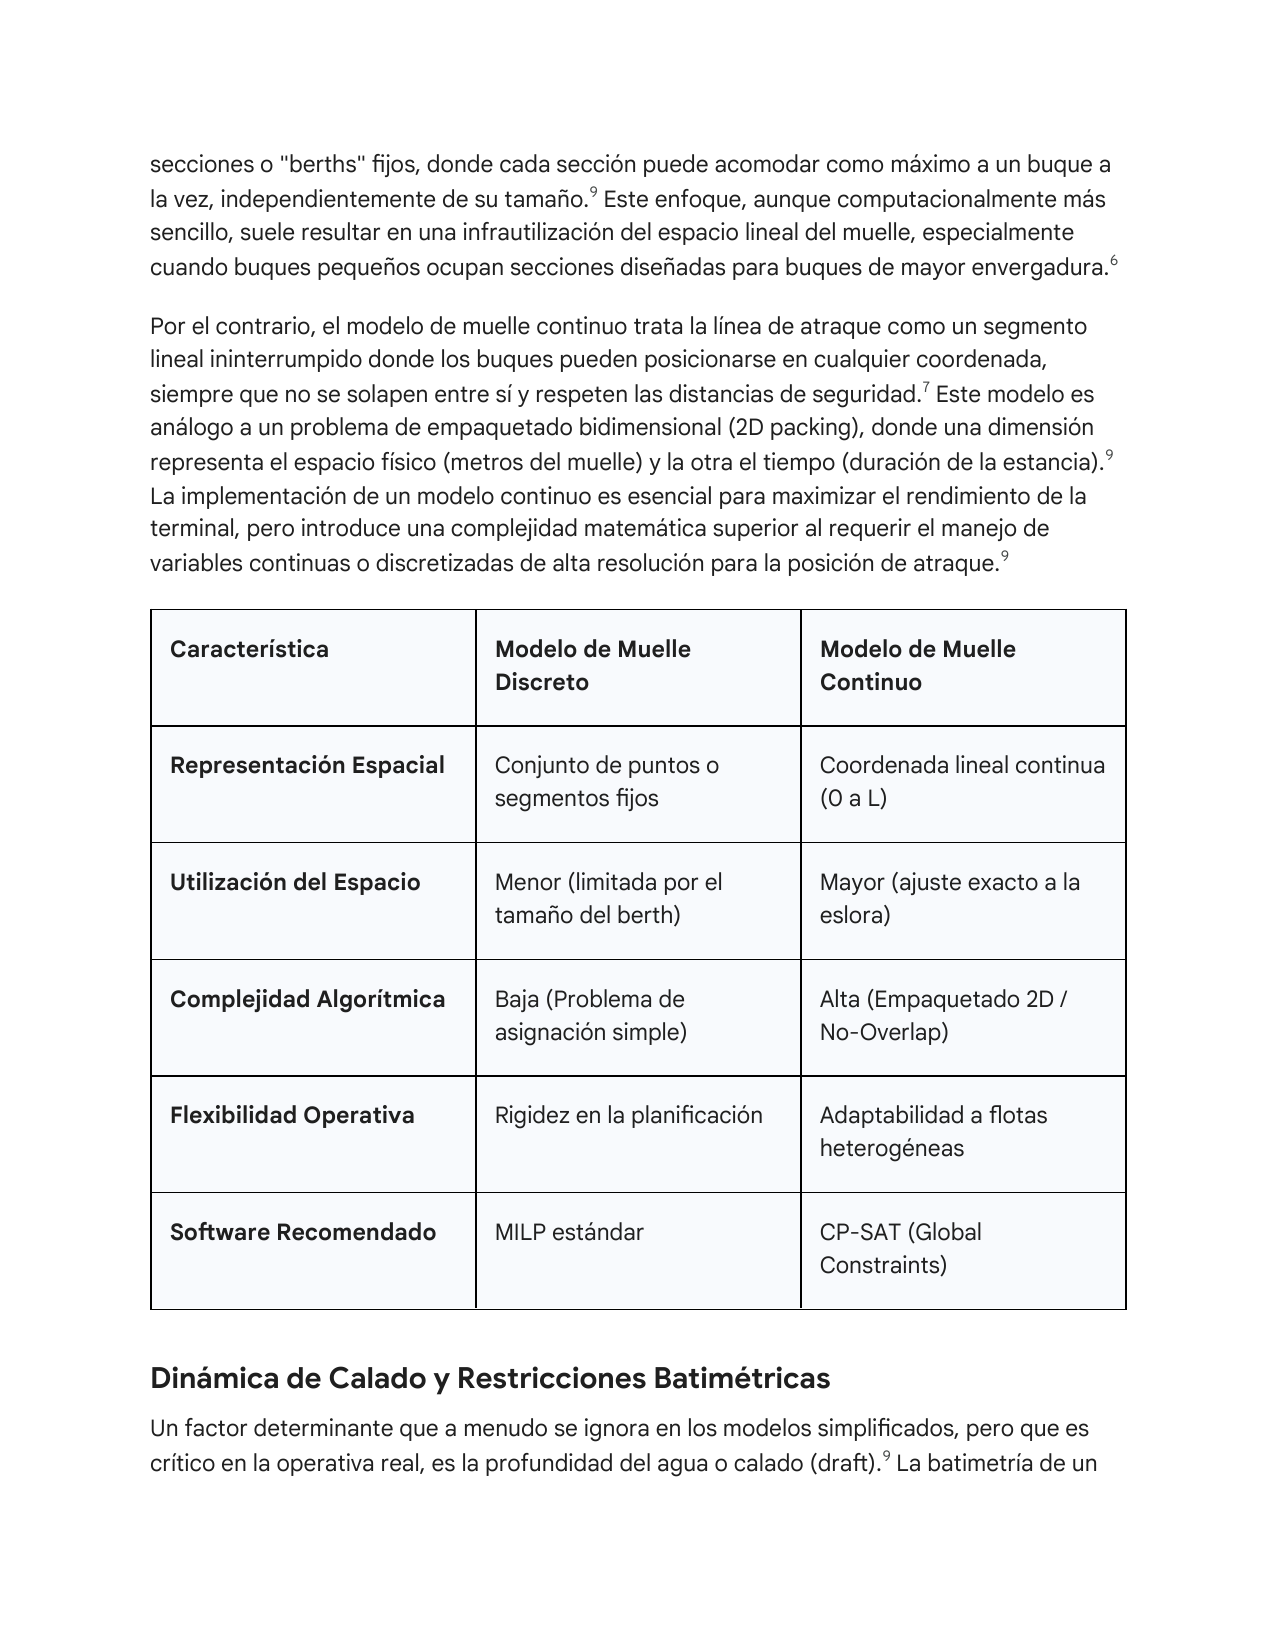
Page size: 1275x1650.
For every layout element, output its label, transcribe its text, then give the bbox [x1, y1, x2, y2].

table_header Característica [152, 610, 475, 725]
table_cell CP-SAT (Global Constraints) [802, 1193, 1125, 1308]
table_cell Conjunto de puntos o segmentos fijos [477, 727, 800, 842]
table_header Modelo de Muelle Discreto [477, 610, 800, 725]
subtitle Dinámica de Calado y Restricciones Batimétricas [150, 1360, 1125, 1397]
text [150, 150, 1125, 283]
table_cell Complejidad Algorítmica [152, 960, 475, 1075]
table_cell Baja (Problema de asignación simple) [477, 960, 800, 1075]
text Por el contrario, el modelo de muelle continuo trata la línea de atraque como un segmento lineal ininterrumpido donde los buques pueden posicionarse en cualquier coordenada, siempre que no se solapen entre sí y respeten las distancias de seguridad.7 Este modelo es análogo a un problema de empaquetado bidimensional (2D packing), donde una dimensión representa el espacio físico (metros del muelle) y la otra el tiempo (duración de la estancia).9 La implementación de un modelo continuo es esencial para maximizar el rendimiento de la terminal, pero introduce una complejidad matemática superior al requerir el manejo de variables continuas o discretizadas de alta resolución para la posición de atraque.9 [150, 312, 1125, 579]
table_cell Alta (Empaquetado 2D / No-Overlap) [802, 960, 1125, 1075]
table_cell Software Recomendado [152, 1193, 475, 1308]
table_cell Flexibilidad Operativa [152, 1077, 475, 1192]
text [150, 1414, 1125, 1479]
table_header Modelo de Muelle Continuo [802, 610, 1125, 725]
table_cell Adaptabilidad a flotas heterogéneas [802, 1077, 1125, 1192]
table_cell Rigidez en la planificación [477, 1077, 800, 1192]
table_cell Mayor (ajuste exacto a la eslora) [802, 843, 1125, 958]
table_cell Utilización del Espacio [152, 843, 475, 958]
table_cell Coordenada lineal continua (0 a L) [802, 727, 1125, 842]
table_cell MILP estándar [477, 1193, 800, 1308]
table_cell Representación Espacial [152, 727, 475, 842]
table_cell Menor (limitada por el tamaño del berth) [477, 843, 800, 958]
